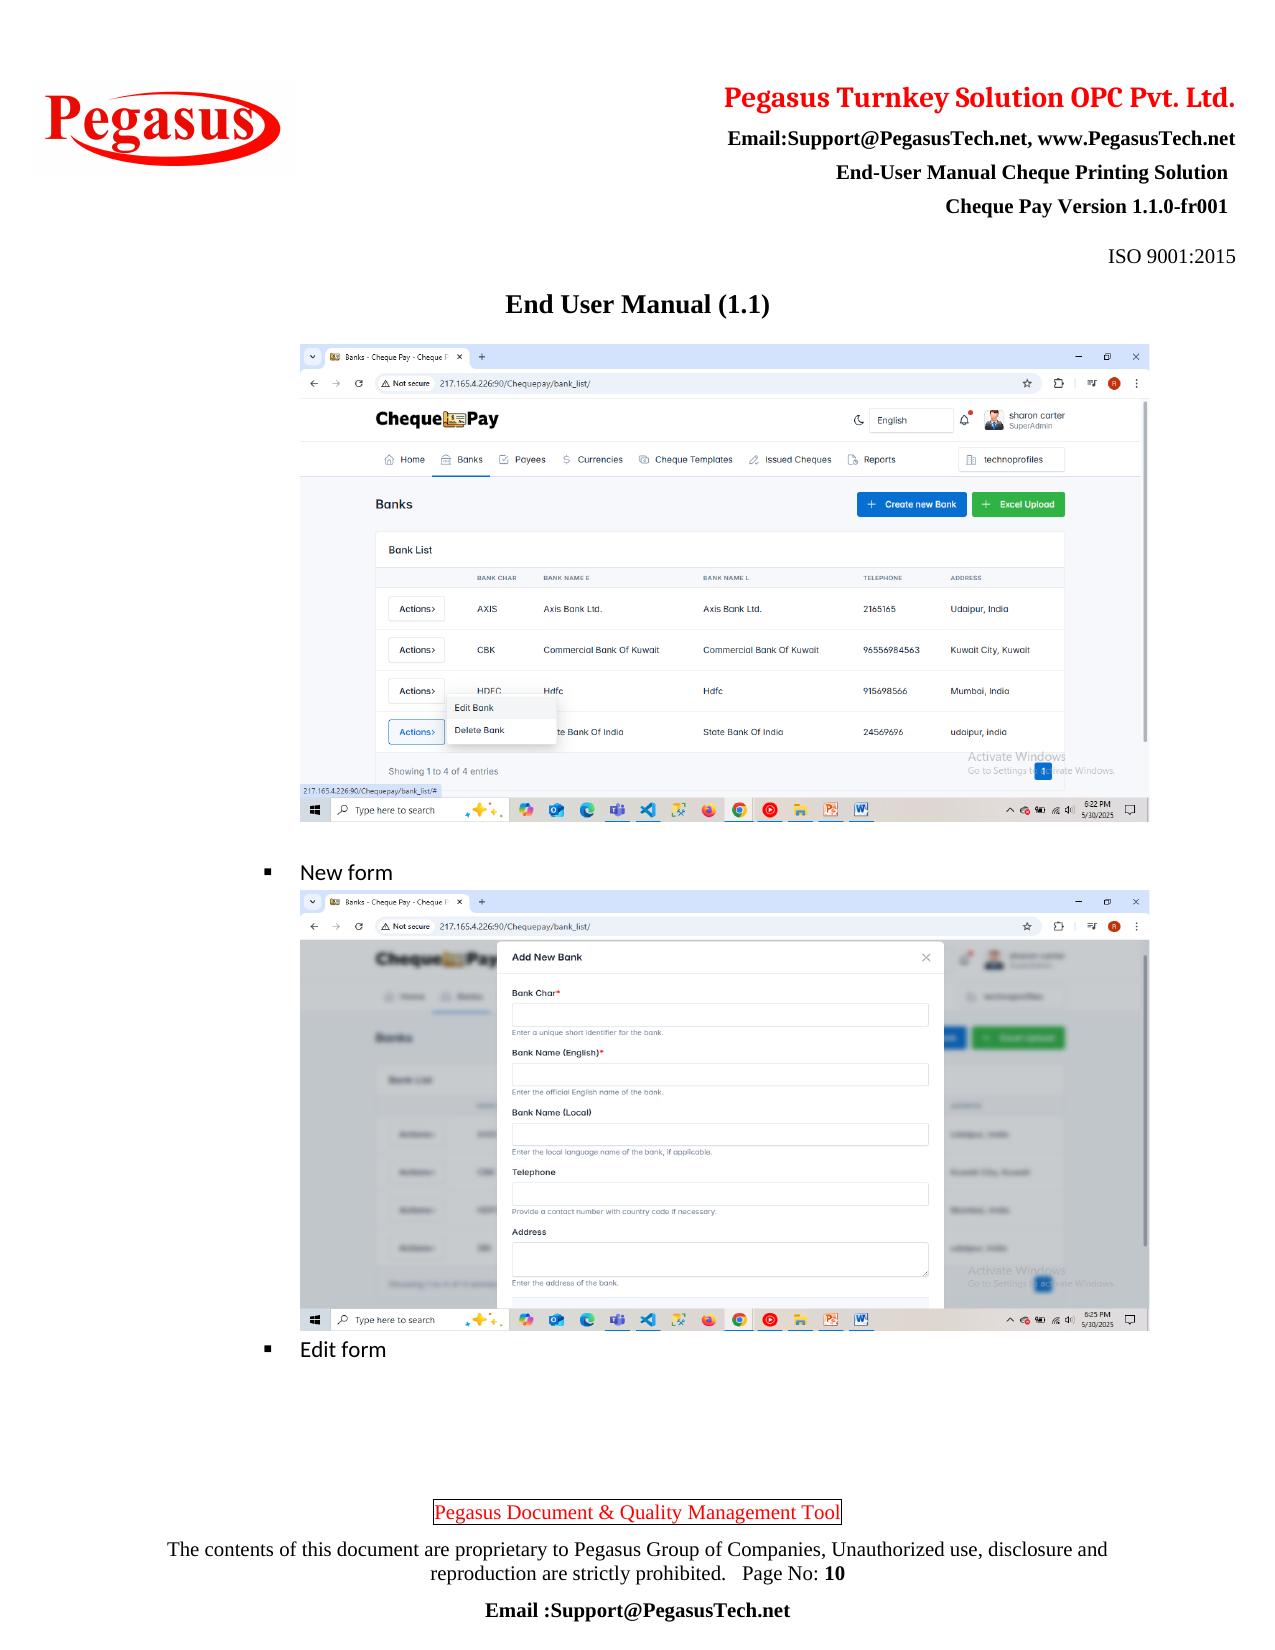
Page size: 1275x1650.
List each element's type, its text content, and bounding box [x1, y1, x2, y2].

picture [300, 890, 1150, 1331]
list New form [262, 858, 1125, 886]
list Edit form [262, 1335, 1125, 1363]
picture [29, 75, 295, 178]
picture [300, 344, 1150, 822]
